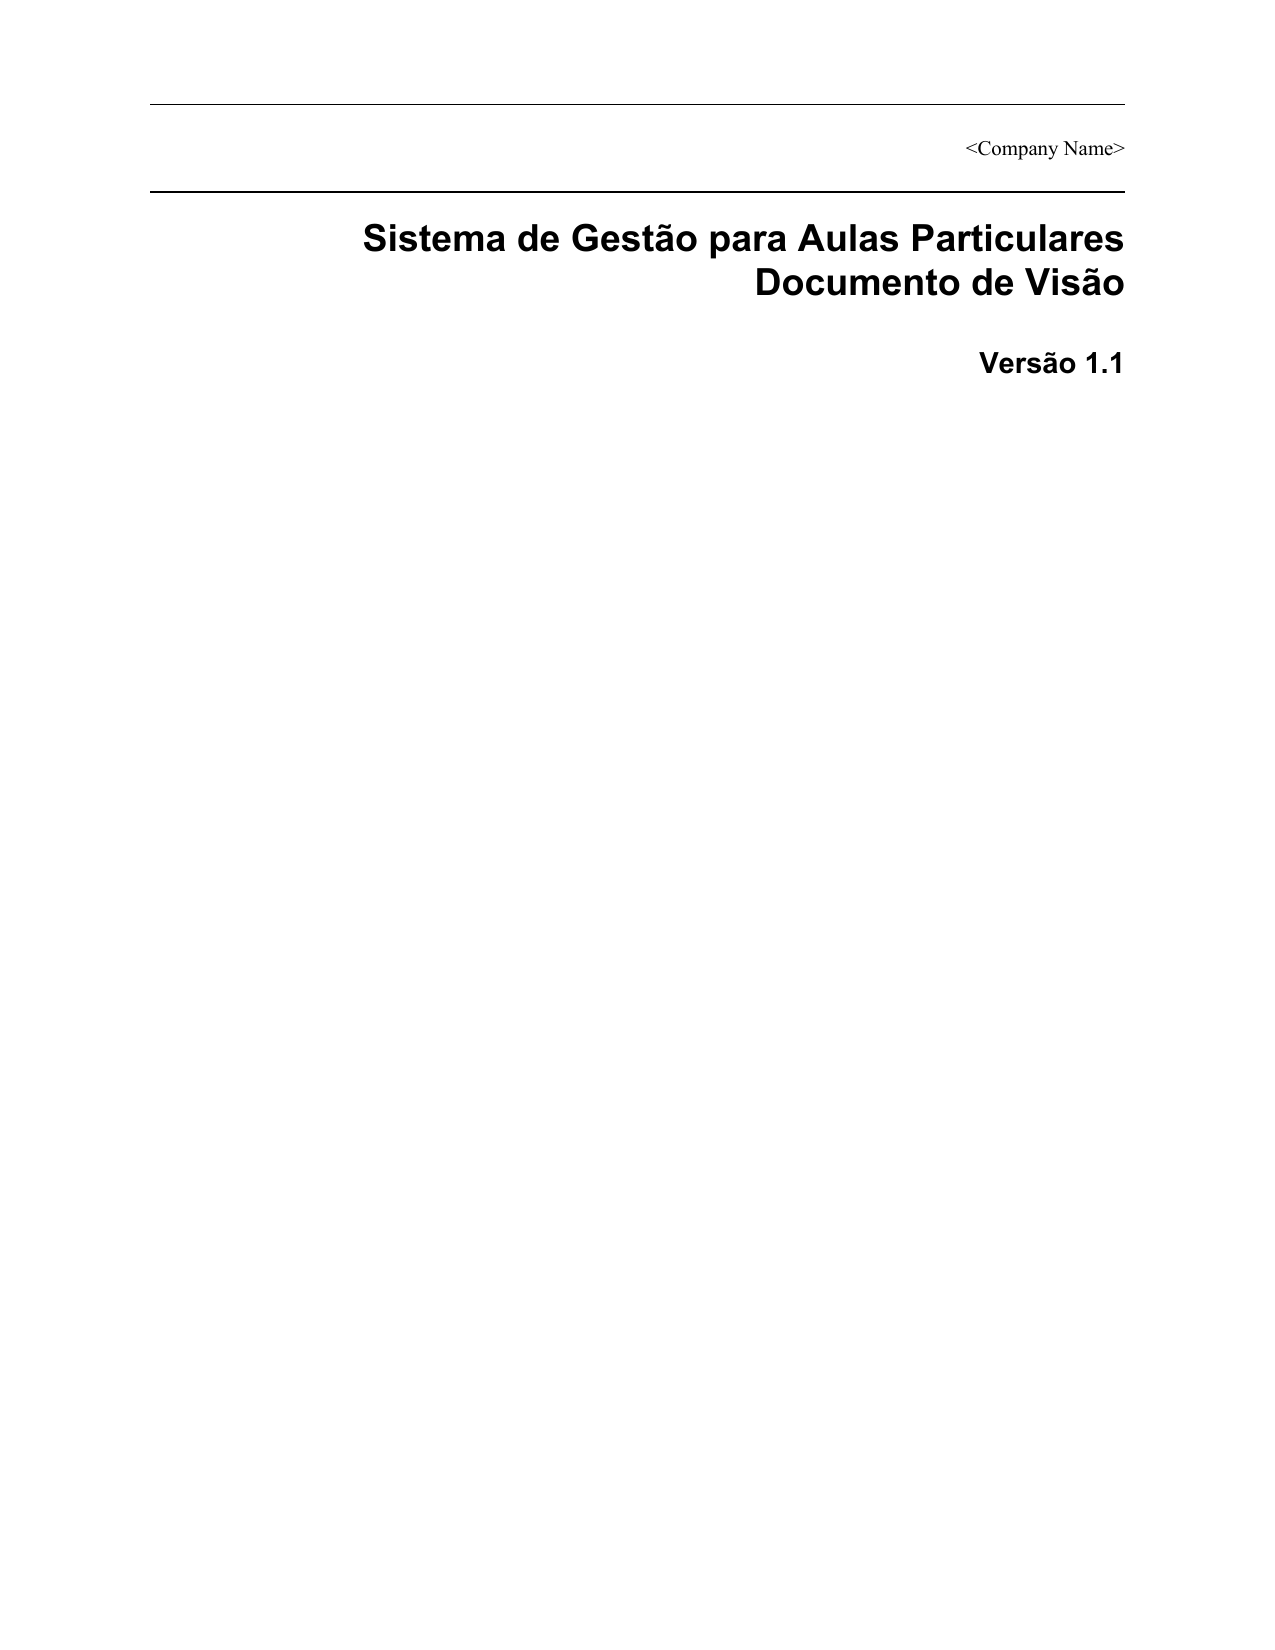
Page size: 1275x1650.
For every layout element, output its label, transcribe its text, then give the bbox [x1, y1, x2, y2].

title Documento de Visão [150, 260, 1125, 303]
title Versão 1.1 [150, 346, 1125, 379]
title Sistema de Gestão para Aulas Particulares [150, 217, 1125, 260]
